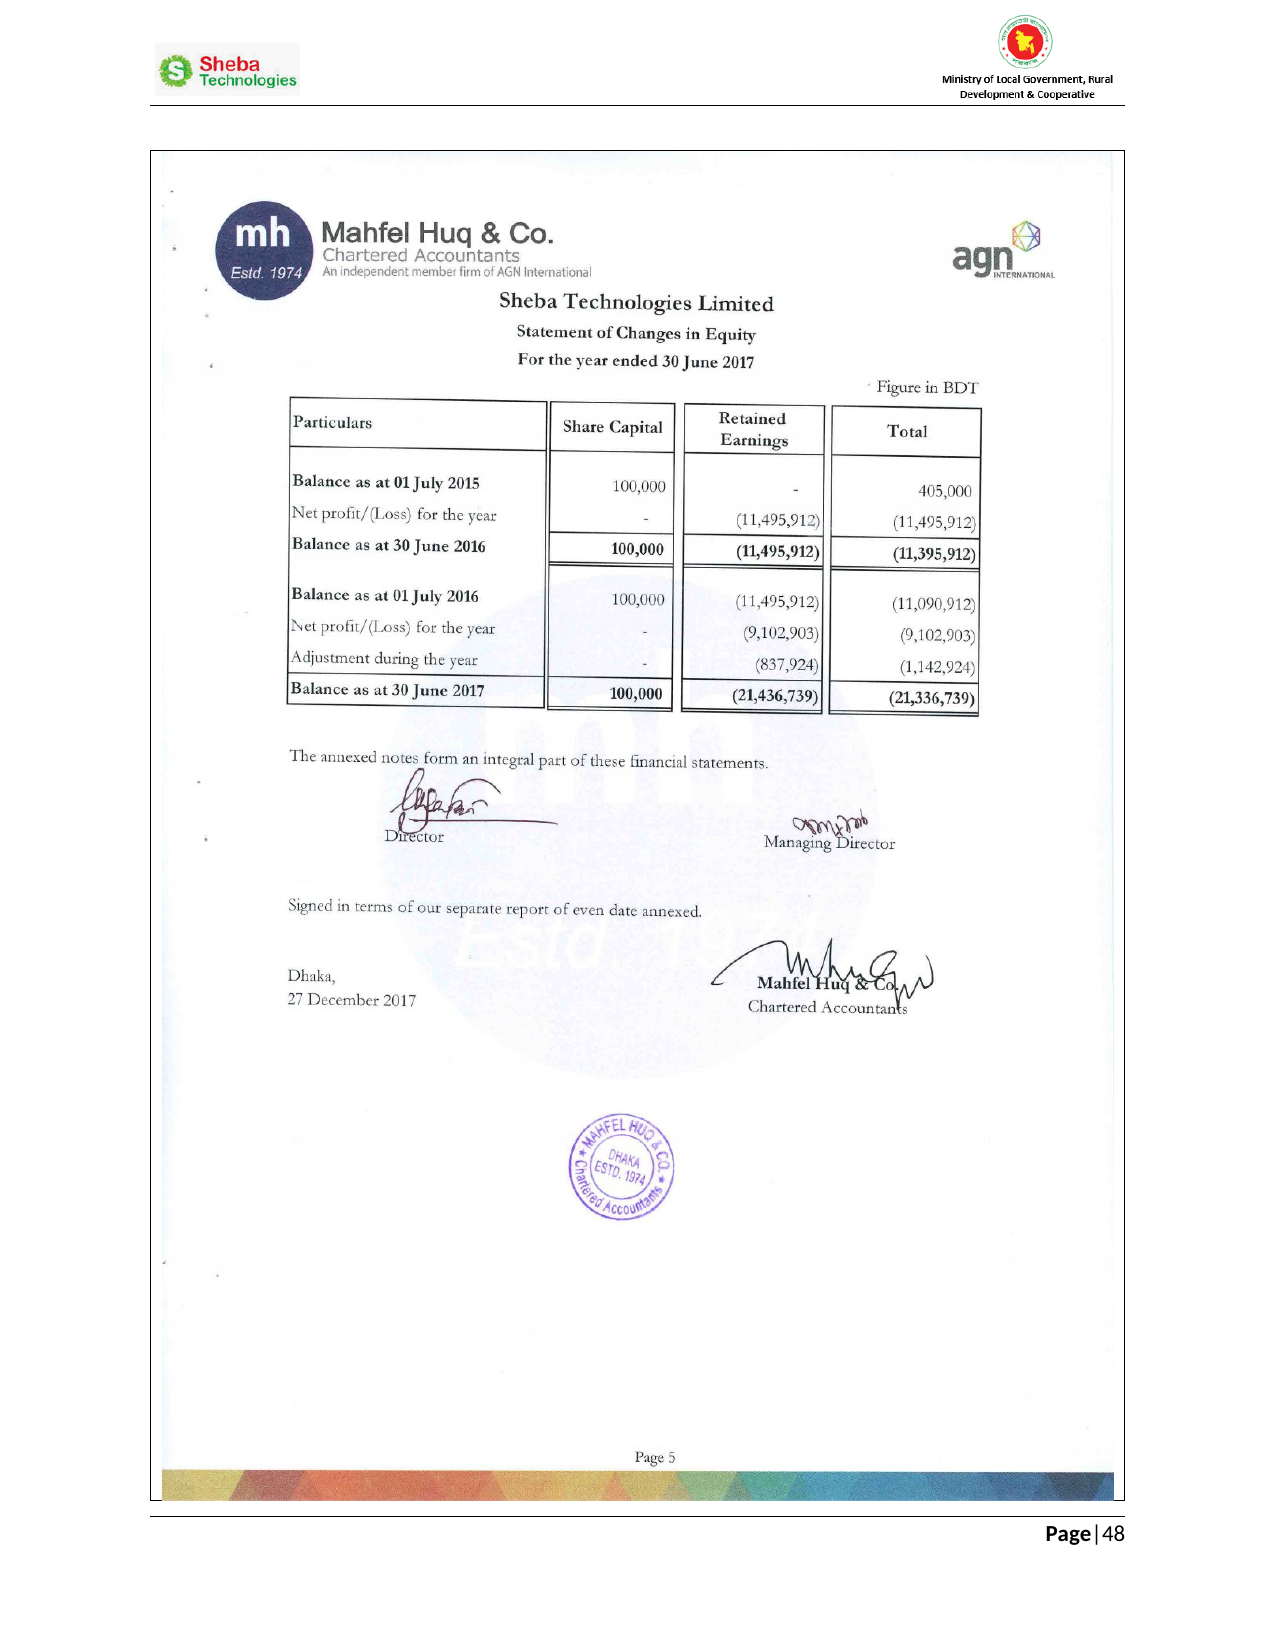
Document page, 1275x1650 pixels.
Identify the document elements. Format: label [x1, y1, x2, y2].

table_cell [151, 151, 161, 1500]
picture [937, 10, 1117, 101]
table_cell [1114, 151, 1124, 1500]
picture [161, 151, 1114, 1501]
picture [154, 43, 300, 96]
